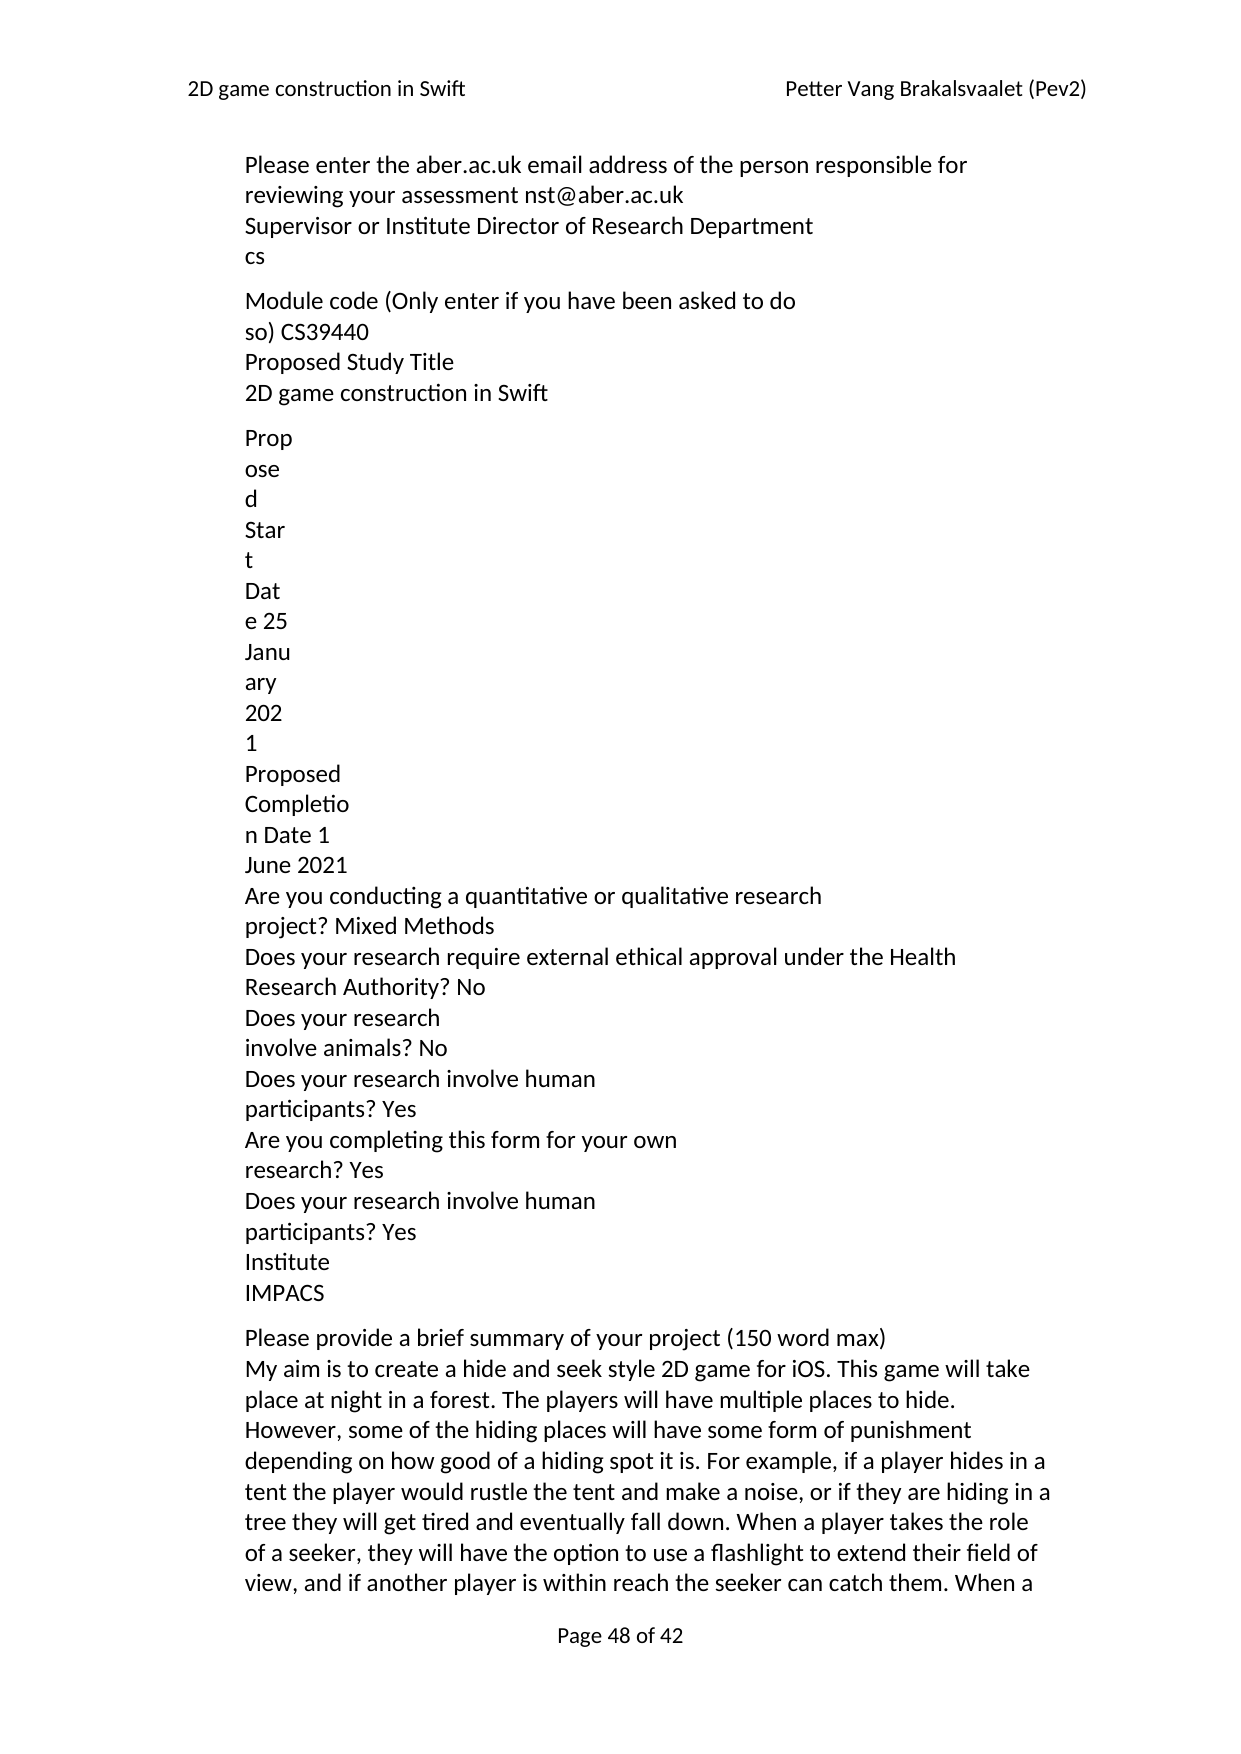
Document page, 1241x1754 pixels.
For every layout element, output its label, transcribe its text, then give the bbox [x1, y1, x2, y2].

text Are you completing this form for your own research? Yes [244, 1124, 718, 1185]
text IMPACS [244, 1277, 1053, 1308]
text Supervisor or Institute Director of Research Department [244, 210, 1052, 240]
text Institute [244, 1246, 1052, 1277]
text Proposed Study Title [244, 346, 1052, 377]
text Please enter the aber.ac.uk email address of the person responsible for reviewing your assessment nst@aber.ac.uk [244, 149, 1007, 210]
text Module code (Only enter if you have been asked to do so) CS39440 [244, 285, 819, 346]
text cs [244, 240, 1053, 271]
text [244, 1353, 1053, 1598]
text Does your research involve human participants? Yes [244, 1185, 651, 1246]
text Does your research require external ethical approval under the Health Research Authority? No [244, 941, 998, 1002]
text Proposed Start Date 25 January 2021 [244, 422, 293, 758]
text 2D game construction in Swift [244, 377, 1053, 408]
text Please provide a brief summary of your project (150 word max) [244, 1322, 1052, 1353]
text Are you conducting a quantitative or qualitative research project? Mixed Methods [244, 880, 901, 941]
text Does your research involve animals? No [244, 1002, 497, 1063]
text Proposed Completion Date 1 June 2021 [244, 758, 357, 880]
text Does your research involve human participants? Yes [244, 1063, 651, 1124]
